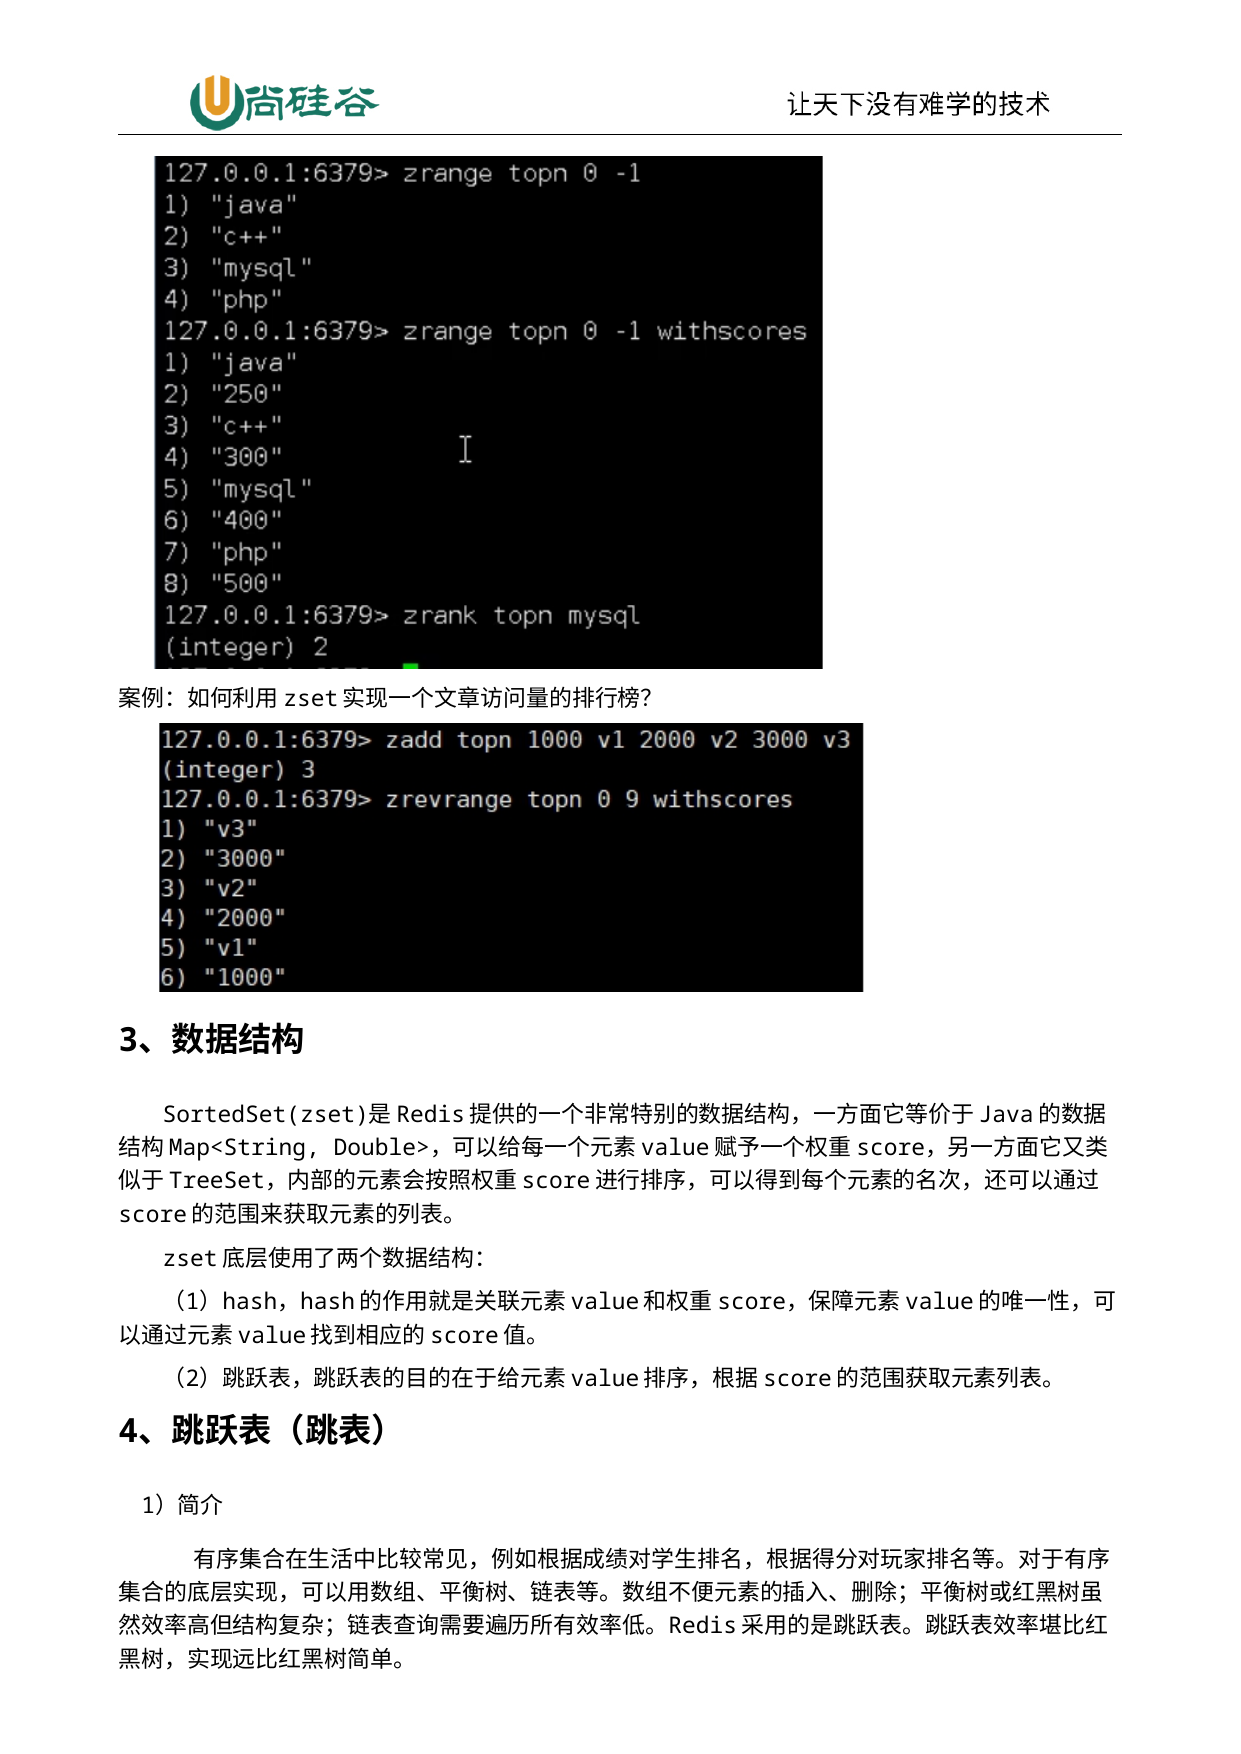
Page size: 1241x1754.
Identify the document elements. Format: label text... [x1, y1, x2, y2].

text 案例：如何利用zset实现一个文章访问量的排行榜？ [118, 679, 1122, 713]
text 1）简介 [118, 1487, 1122, 1520]
list 3、数据结构 [118, 1013, 1122, 1061]
text （2）跳跃表，跳跃表的目的在于给元素value排序，根据score的范围获取元素列表。 [118, 1360, 1122, 1393]
list 4、跳跃表（跳表） [118, 1404, 1122, 1452]
picture [153, 156, 823, 669]
picture [159, 723, 864, 992]
text SortedSet(zset)是Redis提供的一个非常特别的数据结构，一方面它等价于Java的数据结构Map<String, Double>，可以给每一个元素value赋予一个权重score，另一方面它又类似于TreeSet，内部的元素会按照权重score进行排序，可以得到每个元素的名次，还可以通过score的范围来获取元素的列表。 [118, 1096, 1122, 1229]
text （1）hash，hash的作用就是关联元素value和权重score，保障元素value的唯一性，可以通过元素value找到相应的score值。 [118, 1283, 1122, 1350]
text zset底层使用了两个数据结构： [118, 1239, 1122, 1273]
text 有序集合在生活中比较常见，例如根据成绩对学生排名，根据得分对玩家排名等。对于有序集合的底层实现，可以用数组、平衡树、链表等。数组不便元素的插入、删除；平衡树或红黑树虽然效率高但结构复杂；链表查询需要遍历所有效率低。Redis采用的是跳跃表。跳跃表效率堪比红黑树，实现远比红黑树简单。 [118, 1541, 1122, 1674]
picture [187, 73, 1053, 132]
